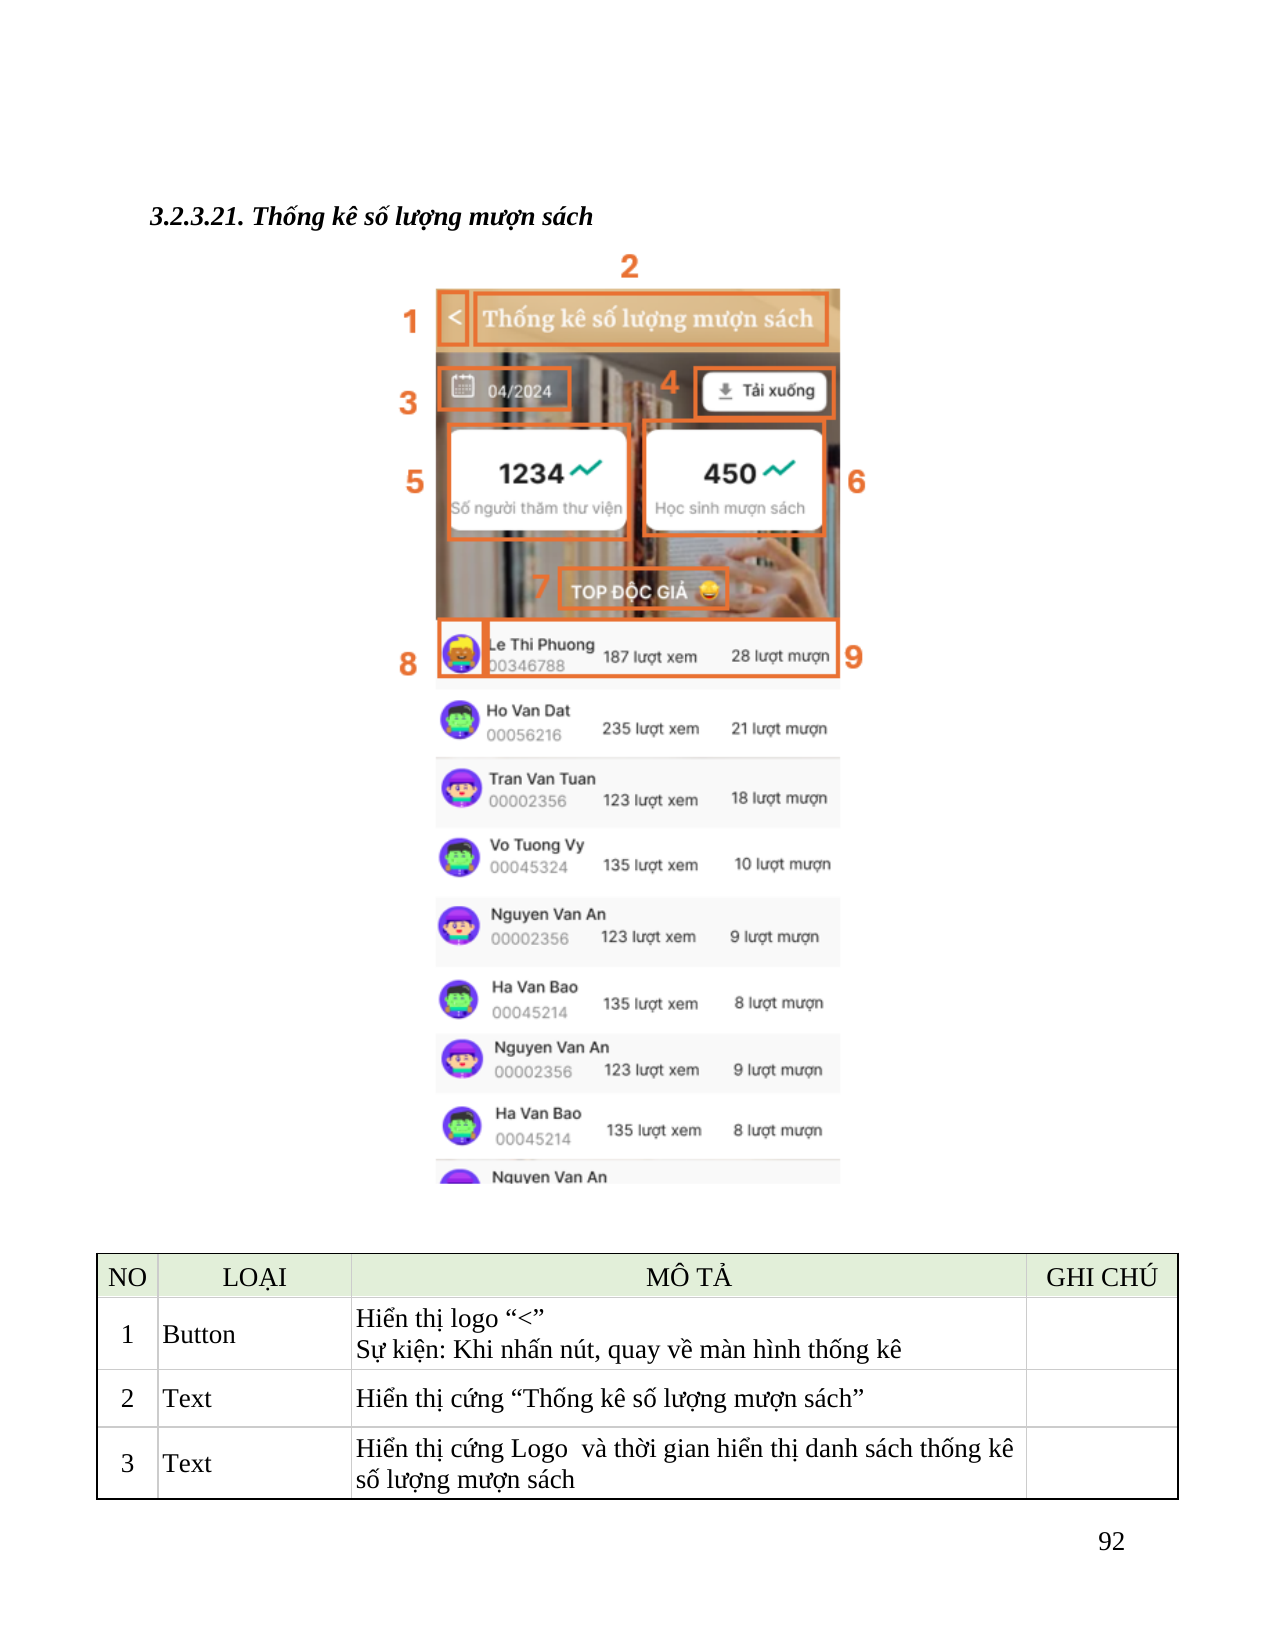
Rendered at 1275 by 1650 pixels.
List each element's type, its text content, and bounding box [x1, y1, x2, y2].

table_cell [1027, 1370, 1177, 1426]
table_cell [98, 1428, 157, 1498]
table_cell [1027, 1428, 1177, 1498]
subtitle 3.2.3.21. Thống kê số lượng mượn sách [150, 200, 1125, 231]
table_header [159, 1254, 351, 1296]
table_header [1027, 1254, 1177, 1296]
picture [378, 236, 897, 1213]
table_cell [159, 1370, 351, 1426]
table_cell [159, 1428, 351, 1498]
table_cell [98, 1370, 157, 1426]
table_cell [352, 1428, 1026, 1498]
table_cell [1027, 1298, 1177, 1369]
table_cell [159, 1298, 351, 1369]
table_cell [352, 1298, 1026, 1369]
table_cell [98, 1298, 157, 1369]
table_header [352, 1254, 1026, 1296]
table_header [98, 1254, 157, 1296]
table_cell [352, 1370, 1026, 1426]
